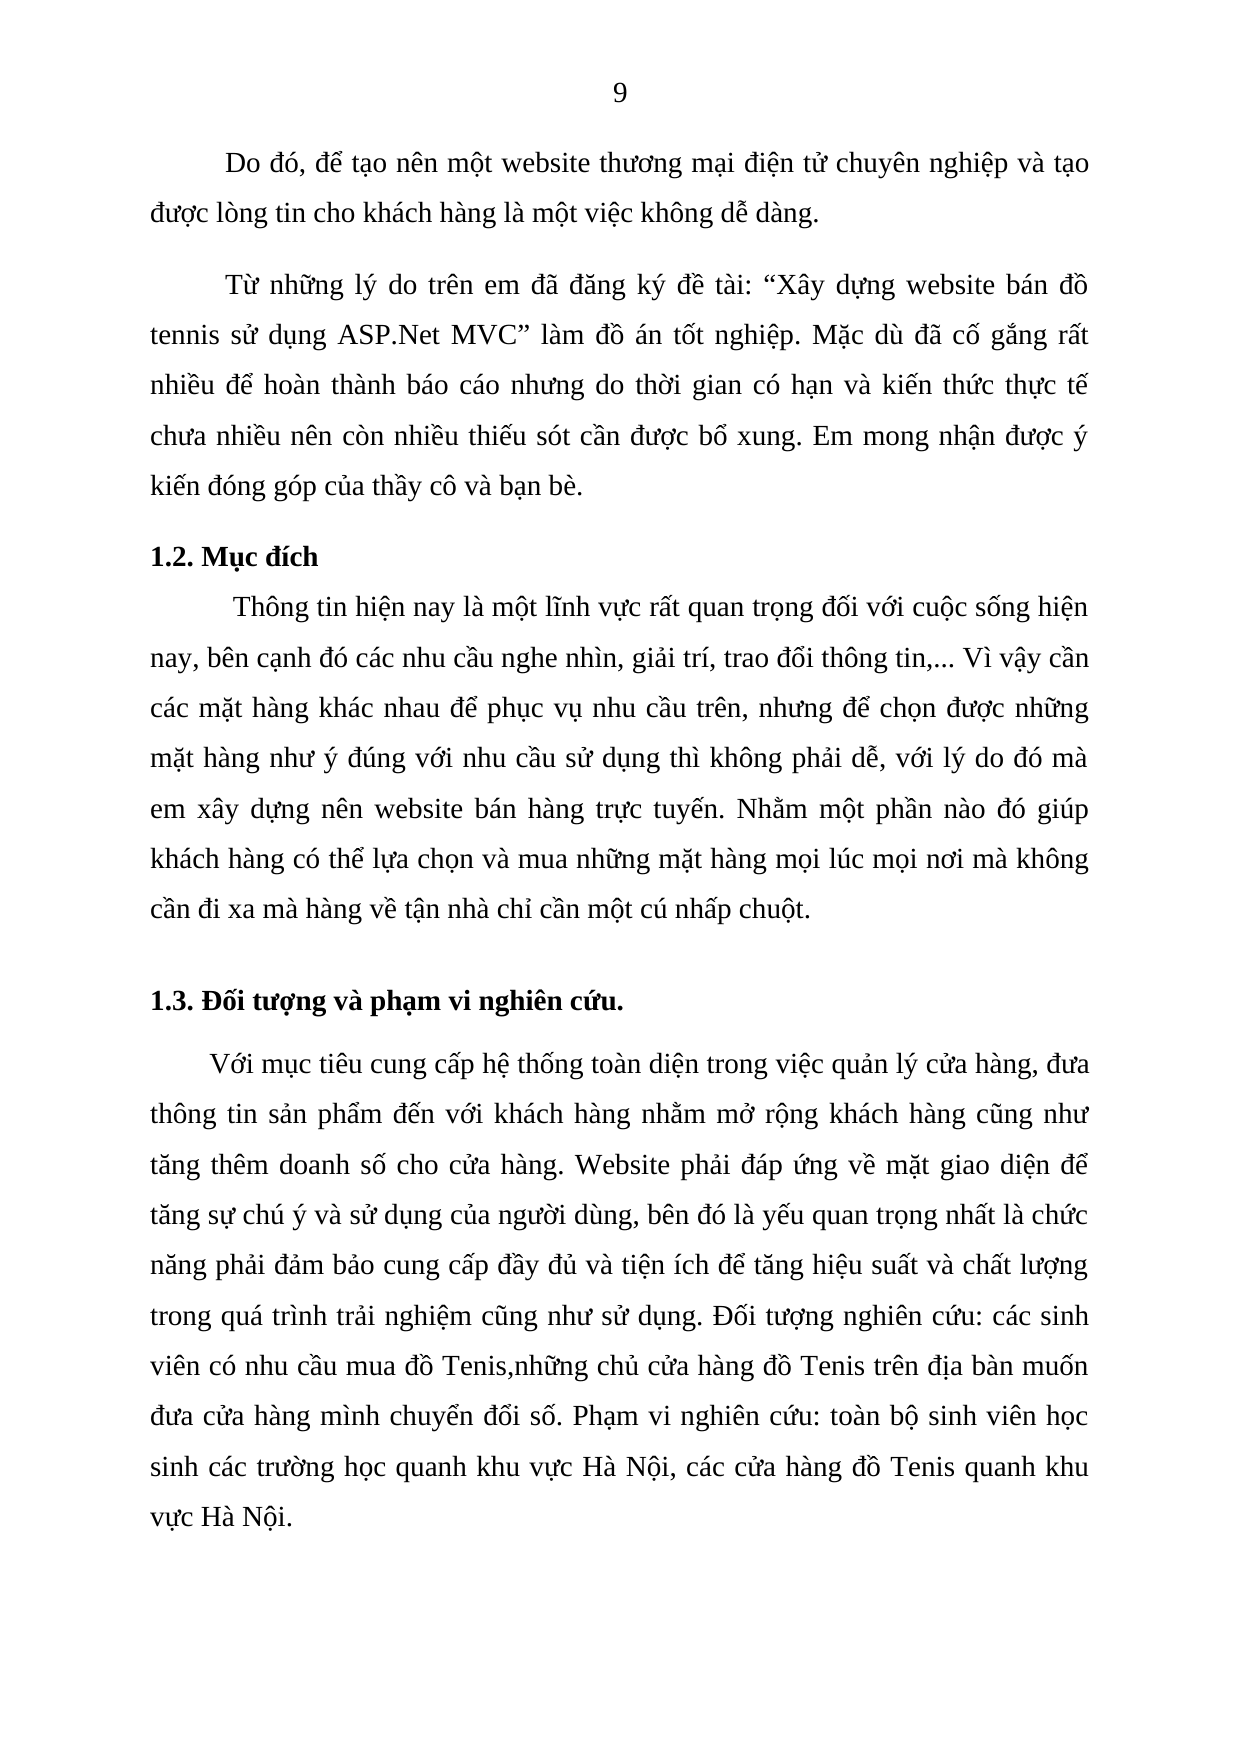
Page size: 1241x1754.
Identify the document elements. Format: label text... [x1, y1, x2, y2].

subtitle 1.3. Đối tượng và phạm vi nghiên cứu. [150, 983, 1090, 1017]
text Do đó, để tạo nên một website thương mại điện tử chuyên nghiệp và tạo được lòng tin cho khách hàng là một việc không dễ dàng. [150, 145, 1090, 229]
subtitle 1.2. Mục đích [150, 539, 1090, 573]
text Từ những lý do trên em đã đăng ký đề tài: “Xây dựng website bán đồ tennis sử dụng ASP.Net MVC” làm đồ án tốt nghiệp. Mặc dù đã cố gắng rất nhiều để hoàn thành báo cáo nhưng do thời gian có hạn và kiến thức thực tế chưa nhiều nên còn nhiều thiếu sót cần được bổ xung. Em mong nhận được ý kiến đóng góp của thầy cô và bạn bè. [150, 267, 1090, 502]
text Thông tin hiện nay là một lĩnh vực rất quan trọng đối với cuộc sống hiện nay, bên cạnh đó các nhu cầu nghe nhìn, giải trí, trao đổi thông tin,... Vì vậy cần các mặt hàng khác nhau để phục vụ nhu cầu trên, nhưng để chọn được những mặt hàng như ý đúng với nhu cầu sử dụng thì không phải dễ, với lý do đó mà em xây dựng nên website bán hàng trực tuyến. Nhằm một phần nào đó giúp khách hàng có thể lựa chọn và mua những mặt hàng mọi lúc mọi nơi mà không cần đi xa mà hàng về tận nhà chỉ cần một cú nhấp chuột. [150, 589, 1090, 925]
text Với mục tiêu cung cấp hệ thống toàn diện trong việc quản lý cửa hàng, đưa thông tin sản phẩm đến với khách hàng nhằm mở rộng khách hàng cũng như tăng thêm doanh số cho cửa hàng. Website phải đáp ứng về mặt giao diện để tăng sự chú ý và sử dụng của người dùng, bên đó là yếu quan trọng nhất là chức năng phải đảm bảo cung cấp đầy đủ và tiện ích để tăng hiệu suất và chất lượng trong quá trình trải nghiệm cũng như sử dụng. Đối tượng nghiên cứu: các sinh viên có nhu cầu mua đồ Tenis,những chủ cửa hàng đồ Tenis trên địa bàn muốn đưa cửa hàng mình chuyển đổi số. Phạm vi nghiên cứu: toàn bộ sinh viên học sinh các trường học quanh khu vực Hà Nội, các cửa hàng đồ Tenis quanh khu vực Hà Nội. [150, 1046, 1090, 1532]
